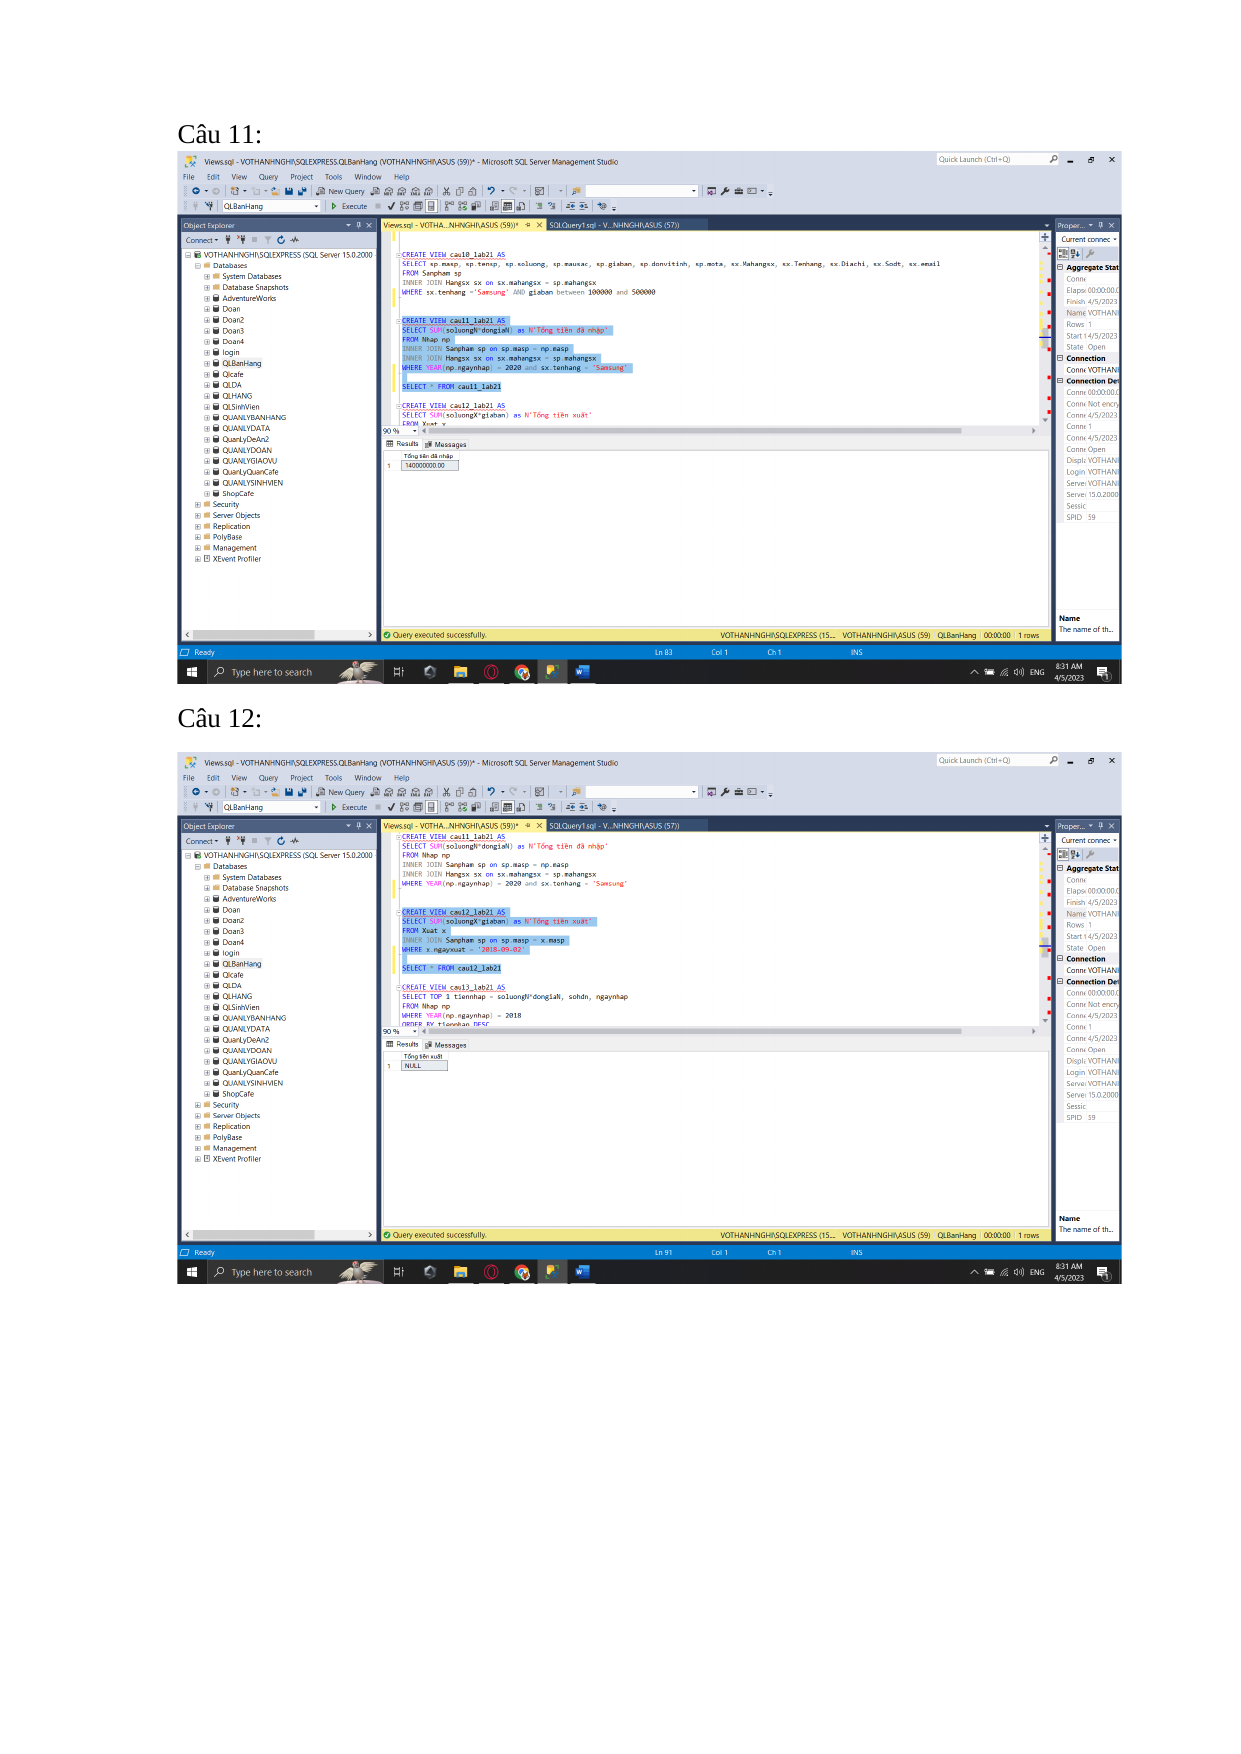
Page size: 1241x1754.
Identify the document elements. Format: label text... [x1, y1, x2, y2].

text Câu 12: [177, 702, 1122, 733]
picture [177, 752, 1122, 1284]
picture [177, 151, 1122, 684]
text Câu 11: [177, 118, 1122, 151]
